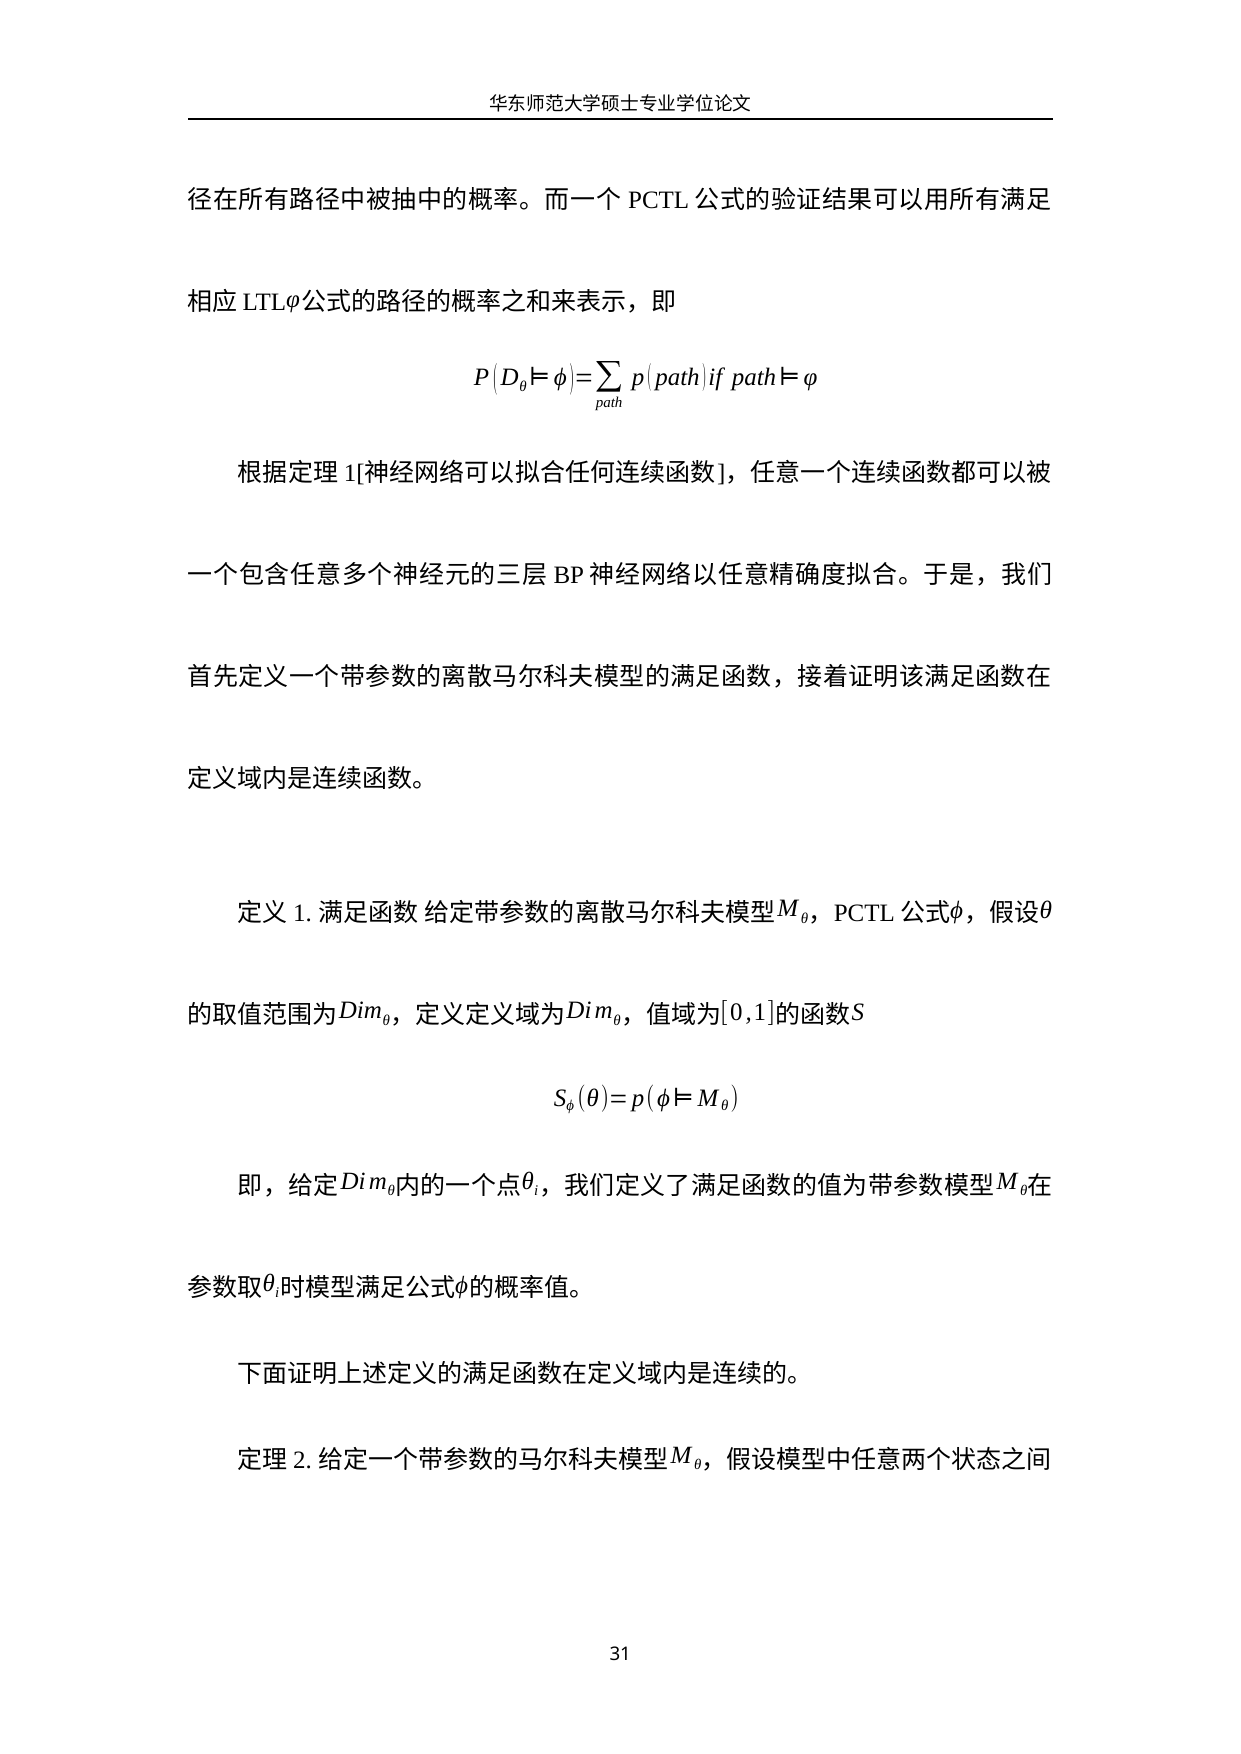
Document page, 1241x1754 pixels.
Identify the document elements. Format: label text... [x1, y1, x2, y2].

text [187, 1423, 1053, 1491]
text 根据定理1[神经网络可以拟合任何连续函数]，任意一个连续函数都可以被一个包含任意多个神经元的三层BP神经网络以任意精确度拟合。于是，我们首先定义一个带参数的离散马尔科夫模型的满足函数，接着证明该满足函数在定义域内是连续函数。 [187, 437, 1053, 810]
text 下面证明上述定义的满足函数在定义域内是连续的。 [187, 1337, 1053, 1405]
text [187, 164, 1053, 334]
text 即，给定内的一个点，我们定义了满足函数的值为带参数模型在参数取时模型满足公式的概率值。 [187, 1149, 1053, 1319]
text 定义1. 满足函数 给定带参数的离散马尔科夫模型，PCTL公式，假设的取值范围为，定义定义域为，值域为的函数 [187, 877, 1053, 1046]
